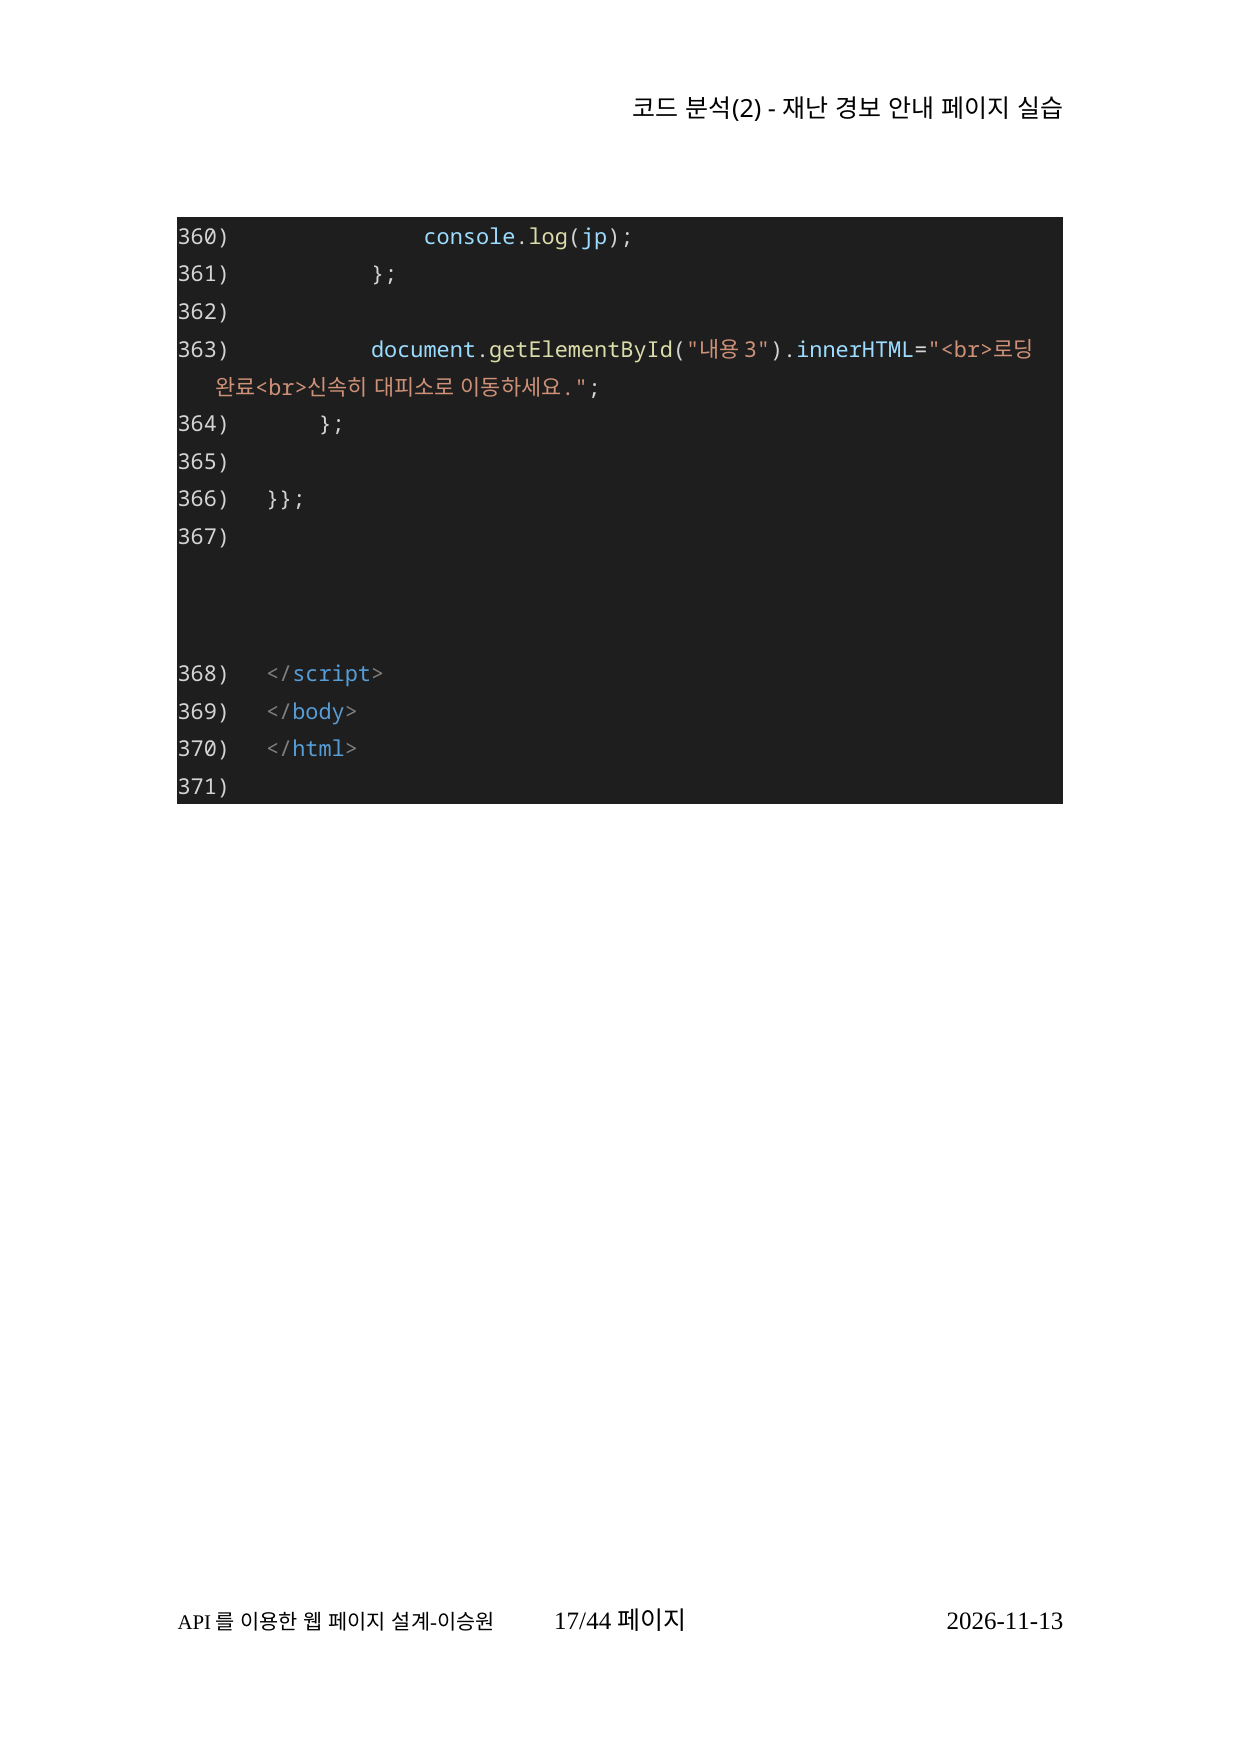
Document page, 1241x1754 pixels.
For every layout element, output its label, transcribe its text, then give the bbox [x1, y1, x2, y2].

list }; [177, 254, 1063, 292]
list document.getElementById("내용3").innerHTML="<br>로딩 완료<br>신속히 대피소로 이동하세요."; [177, 329, 1063, 404]
list </script> [177, 654, 1063, 692]
list </body> [177, 692, 1063, 729]
list console.log(jp); [177, 217, 1063, 254]
list }; [177, 404, 1063, 442]
list </html> [177, 729, 1063, 767]
list }}; [177, 479, 1063, 517]
